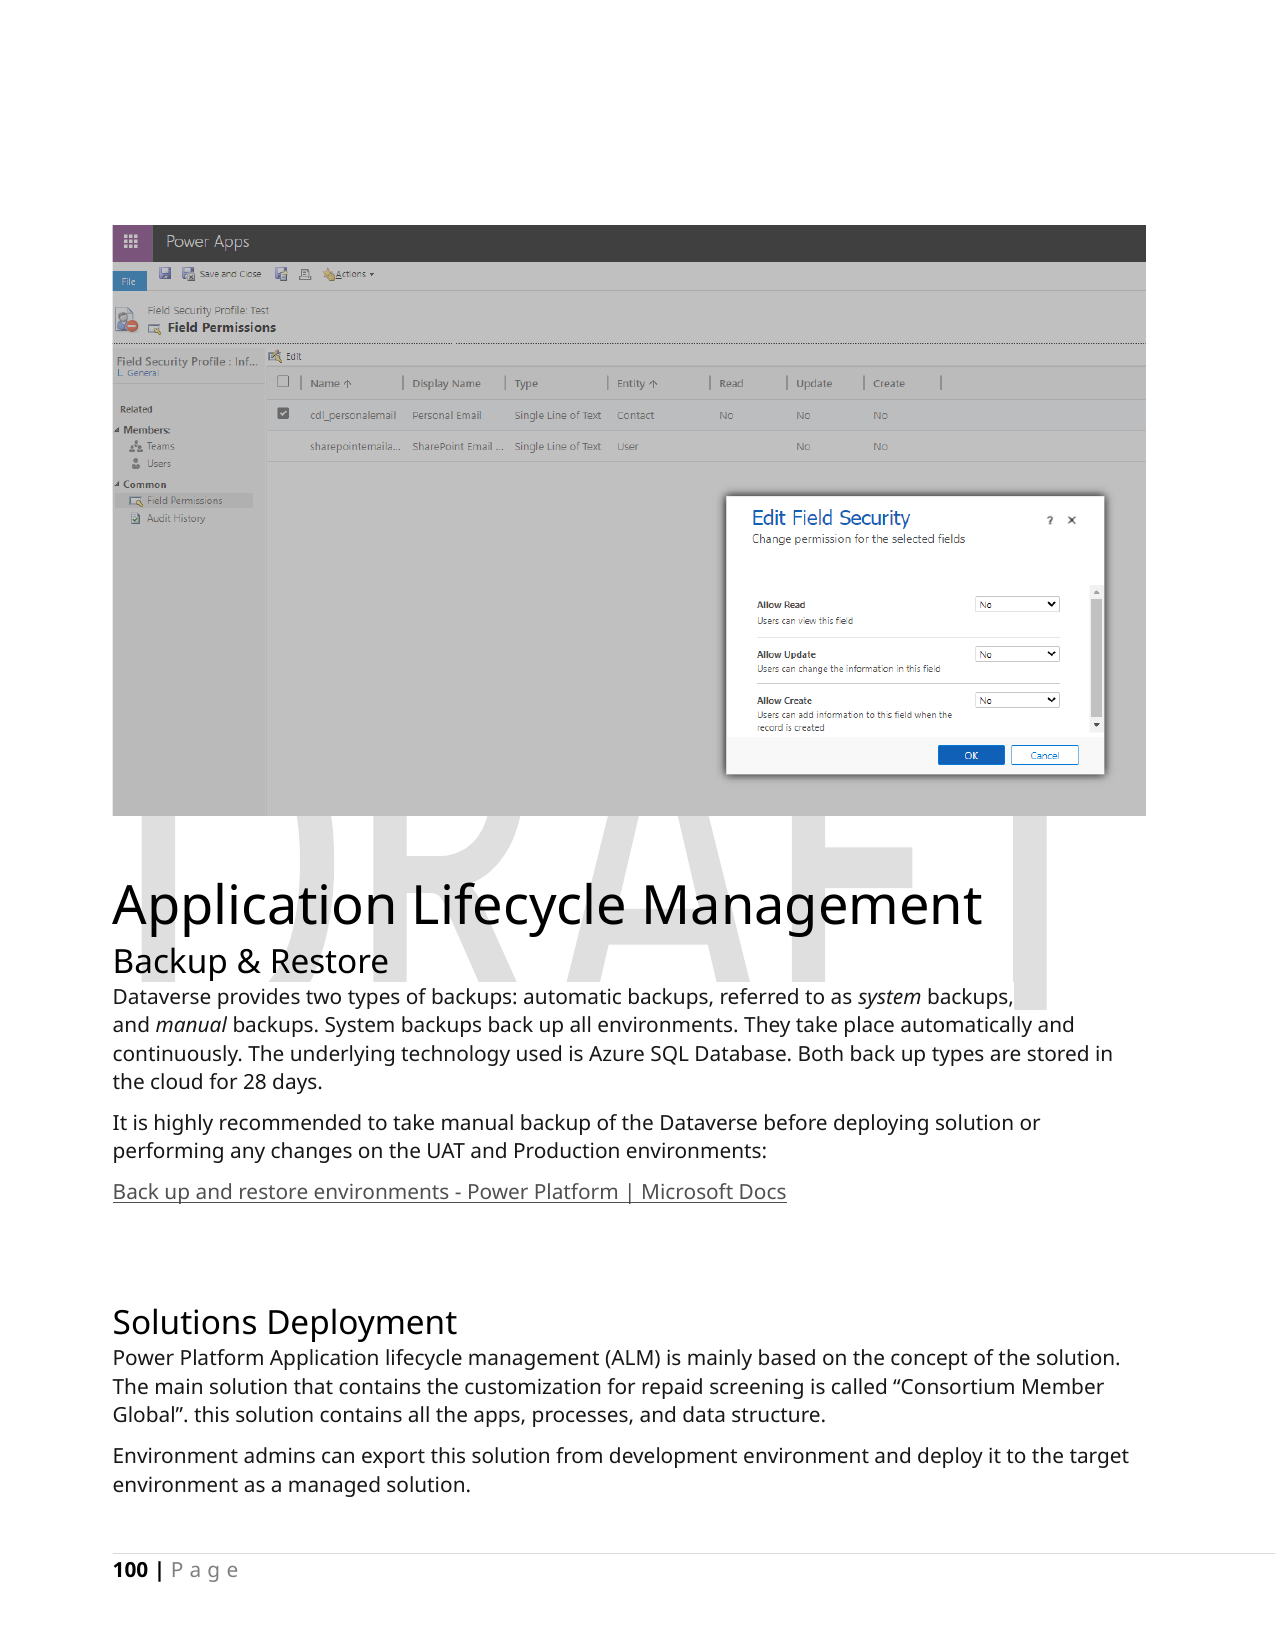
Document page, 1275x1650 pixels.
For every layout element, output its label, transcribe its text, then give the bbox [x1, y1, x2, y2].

subtitle Application Lifecycle Management [112, 869, 1146, 939]
text Back up and restore environments - Power Platform | Microsoft Docs [112, 1177, 1146, 1206]
picture [112, 225, 1146, 816]
text Dataverse provides two types of backups: automatic backups, referred to as system backups, and manual backups. System backups back up all environments. They take place automatically and continuously. The underlying technology used is Azure SQL Database. Both back up types are stored in the cloud for 28 days. [323, 982, 1146, 1096]
text Power Platform Application lifecycle management (ALM) is mainly based on the concept of the solution. The main solution that contains the customization for repaid screening is called “Consortium Member Global”. this solution contains all the apps, processes, and data structure. [112, 1343, 1146, 1429]
subtitle Backup & Restore [112, 939, 1146, 982]
subtitle Solutions Deployment [112, 1300, 1146, 1343]
text It is highly recommended to take manual backup of the Dataverse before deploying solution or performing any changes on the UAT and Production environments: [768, 1108, 1146, 1165]
text Environment admins can export this solution from development environment and deploy it to the target environment as a managed solution. [471, 1441, 1146, 1498]
